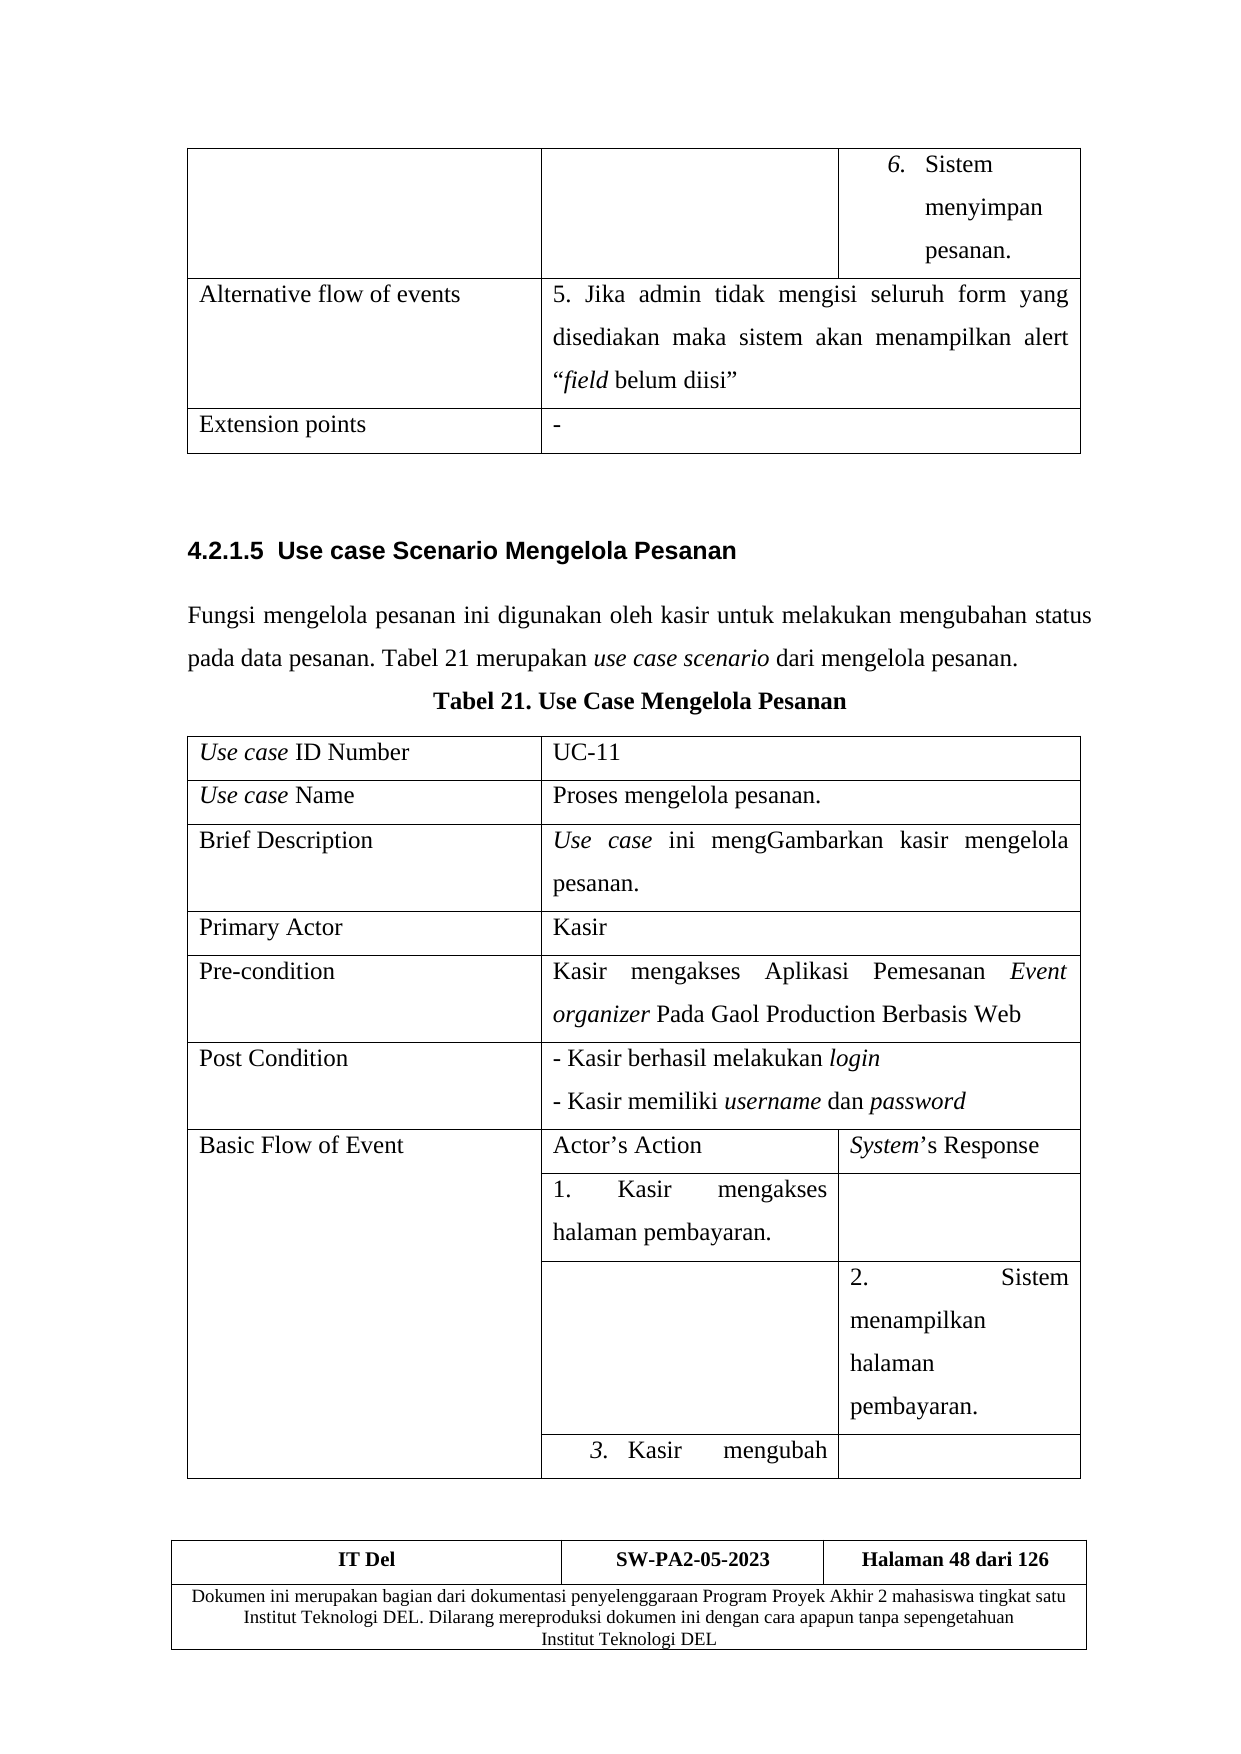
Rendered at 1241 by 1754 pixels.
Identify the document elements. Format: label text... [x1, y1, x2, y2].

table_cell Alternative flow of events [188, 279, 541, 408]
table_cell Sistem menyimpan pesanan. [839, 149, 1080, 278]
table_cell System’s Response [839, 1130, 1080, 1173]
table_cell - [542, 409, 1080, 452]
table_header Use case ID Number [188, 737, 541, 779]
text Tabel 21. Use Case Mengelola Pesanan [187, 686, 1092, 715]
subtitle Use case Scenario Mengelola Pesanan [187, 536, 1092, 593]
table_cell Kasir [542, 912, 1080, 955]
table_cell 2. Sistem menampilkan halaman pembayaran. [839, 1262, 1080, 1434]
table_cell 1. Kasir mengakses halaman pembayaran. [542, 1174, 838, 1261]
table_cell Brief Description [188, 825, 541, 911]
text Fungsi mengelola pesanan ini digunakan oleh kasir untuk melakukan mengubahan status pada data pesanan. Tabel 21 merupakan use case scenario dari mengelola pesanan. [187, 600, 1092, 672]
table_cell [542, 1435, 838, 1478]
table_cell Use case Name [188, 781, 541, 824]
table_cell Primary Actor [188, 912, 541, 955]
table_cell [542, 149, 838, 278]
table_cell [839, 1435, 1080, 1478]
table_cell Pre-condition [188, 956, 541, 1042]
table_cell [839, 1174, 1080, 1261]
table_cell [542, 1262, 838, 1434]
table_cell Actor’s Action [542, 1130, 838, 1173]
table_cell Extension points [188, 409, 541, 452]
table_cell Basic Flow of Event [188, 1130, 541, 1478]
table_header UC-11 [542, 737, 1080, 779]
table_cell 5. Jika admin tidak mengisi seluruh form yang disediakan maka sistem akan menampilkan alert “field belum diisi” [542, 279, 1080, 408]
table_cell Kasir mengakses Aplikasi Pemesanan Event organizer Pada Gaol Production Berbasis Web [542, 956, 1080, 1042]
table_cell Proses mengelola pesanan. [542, 781, 1080, 824]
table_cell Use case ini mengGambarkan kasir mengelola pesanan. [542, 825, 1080, 911]
table_cell - Kasir berhasil melakukan login - Kasir memiliki username dan password [542, 1043, 1080, 1129]
table_cell Post Condition [188, 1043, 541, 1129]
